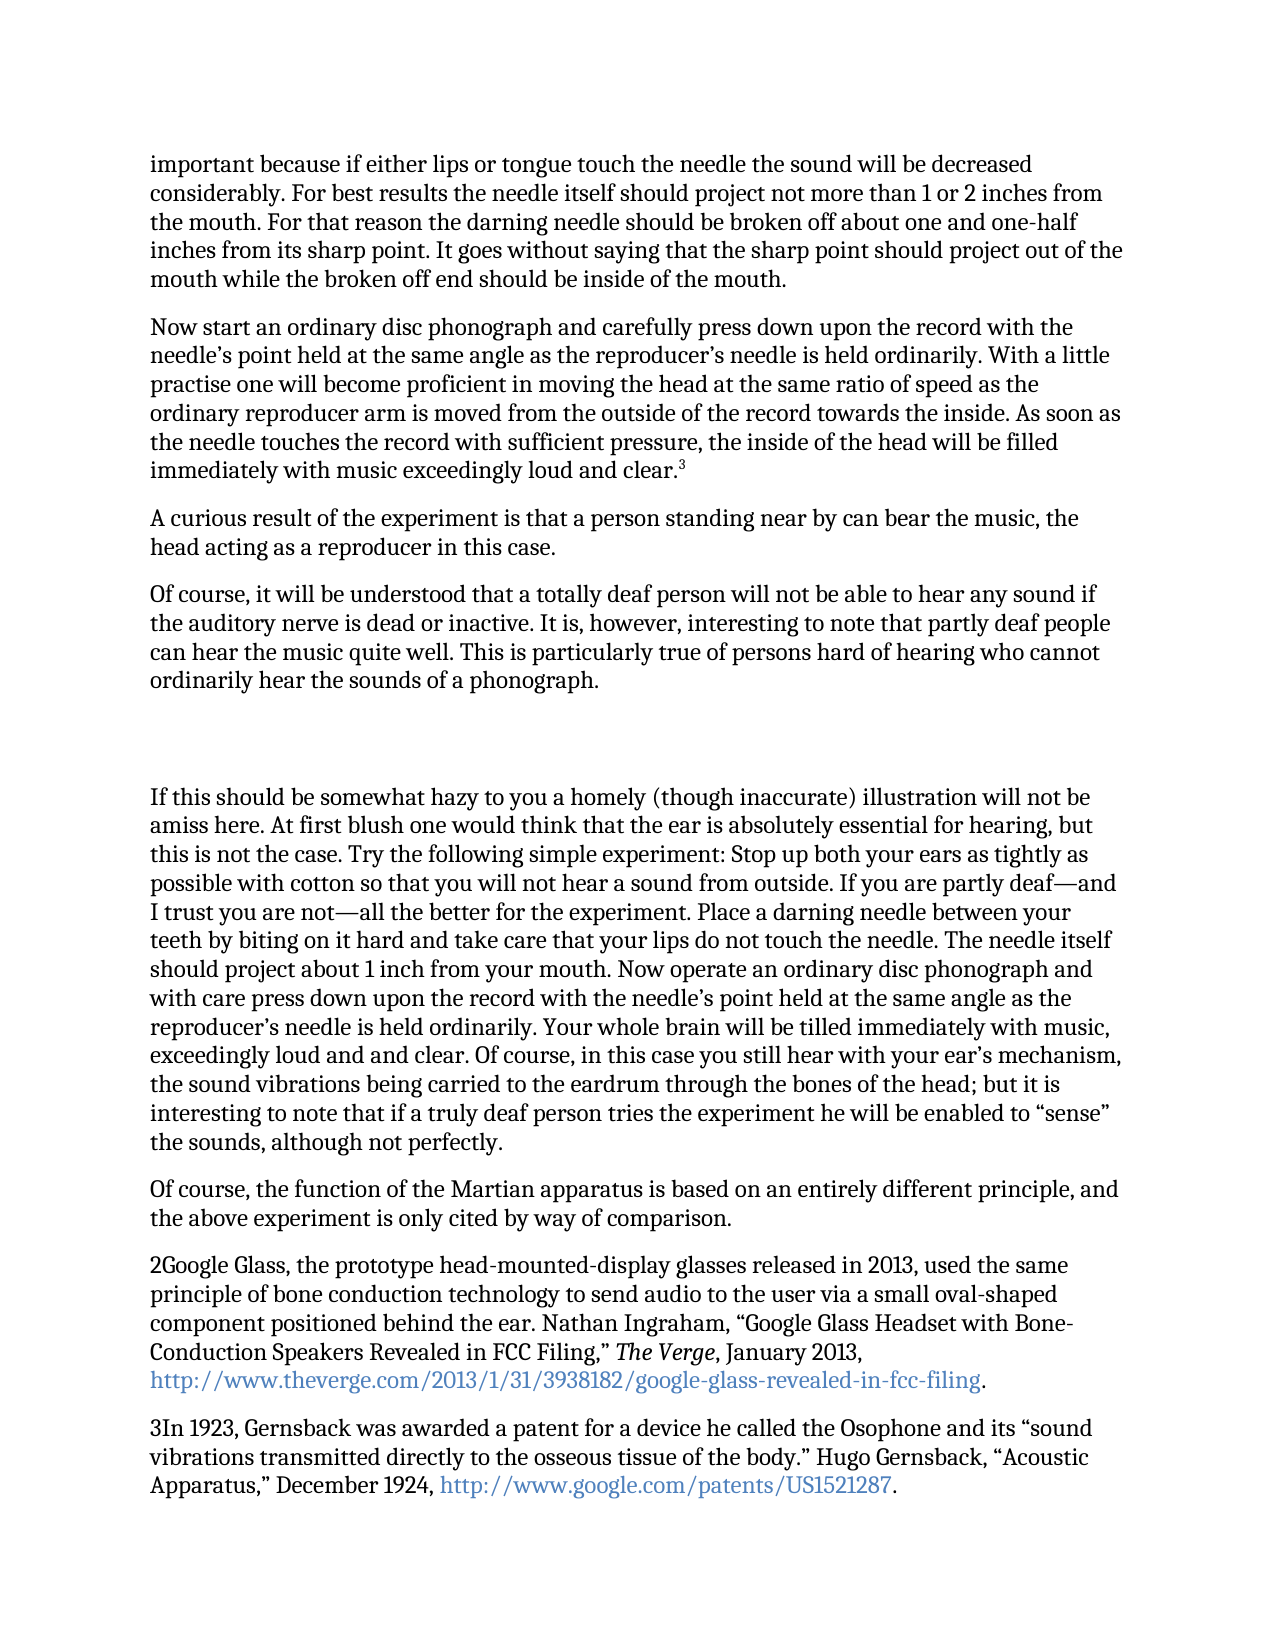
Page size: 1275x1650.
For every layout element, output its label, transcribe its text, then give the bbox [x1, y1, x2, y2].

text A curious result of the experiment is that a person standing near by can bear the music, the head acting as a reproducer in this case. [150, 504, 1125, 561]
text Now start an ordinary disc phonograph and carefully press down upon the record with the needle’s point held at the same angle as the reproducer’s needle is held ordinarily. With a little practise one will become proficient in moving the head at the same ratio of speed as the ordinary reproducer arm is moved from the outside of the record towards the inside. As soon as the needle touches the record with sufficient pressure, the inside of the head will be filled immediately with music exceedingly loud and clear. [150, 312, 1125, 485]
text Stop up both of your ears with cotton as tightly as possible so that no sound will be heard from the outside. Now place an ordinary darning needle between your teeth by biting on it ; hard, taking care at the same time that ille lips or tongue do not touch the needle. The latter is important because if either lips or tongue touch the needle the sound will be decreased considerably. For best results the needle itself should project not more than 1 or 2 inches from the mouth. For that reason the darning needle should be broken off about one and one-half inches from its sharp point. It goes without saying that the sharp point should project out of the mouth while the broken off end should be inside of the mouth. [150, 150, 1125, 294]
text Of course, it will be understood that a totally deaf person will not be able to hear any sound if the auditory nerve is dead or inactive. It is, however, interesting to note that partly deaf people can hear the music quite well. This is particularly true of persons hard of hearing who cannot ordinarily hear the sounds of a phonograph. [150, 580, 1125, 695]
